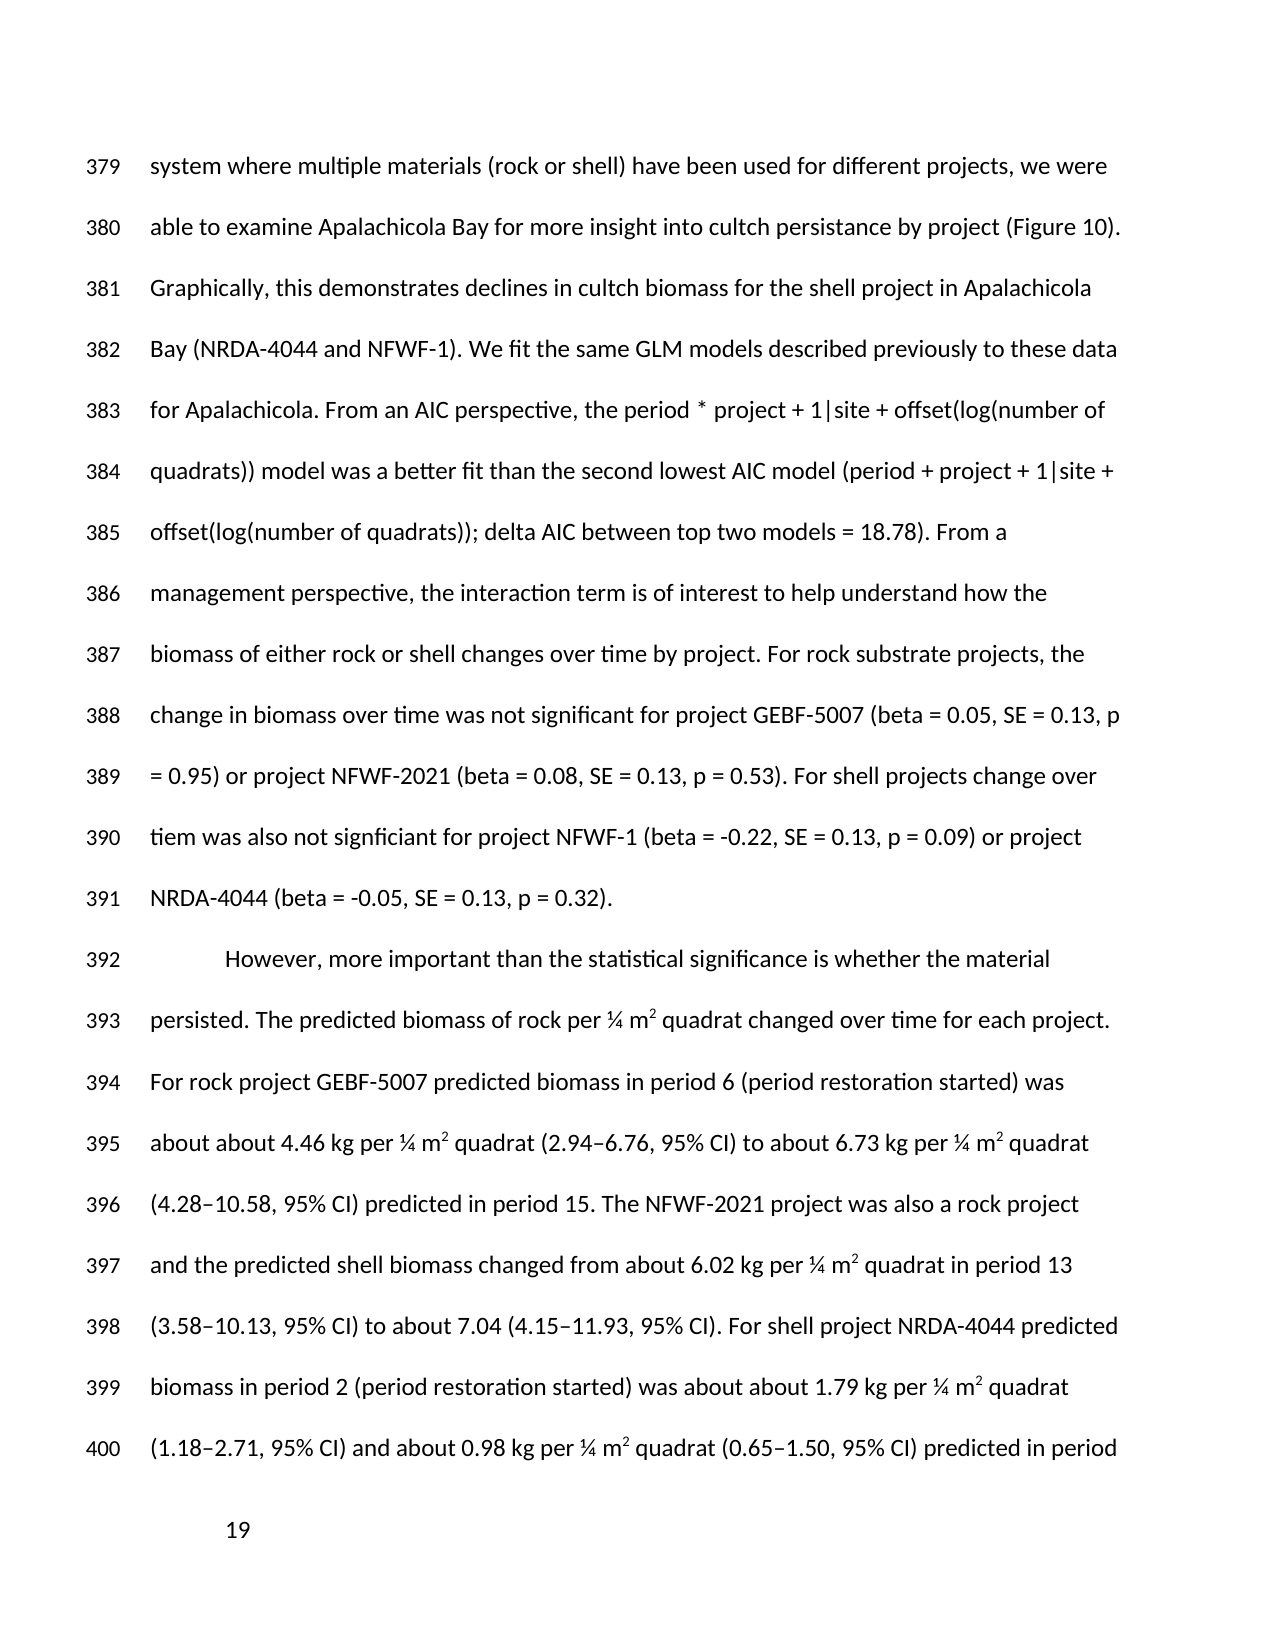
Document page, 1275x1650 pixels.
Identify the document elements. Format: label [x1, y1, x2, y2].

text [150, 943, 1125, 1462]
text [150, 150, 1125, 913]
